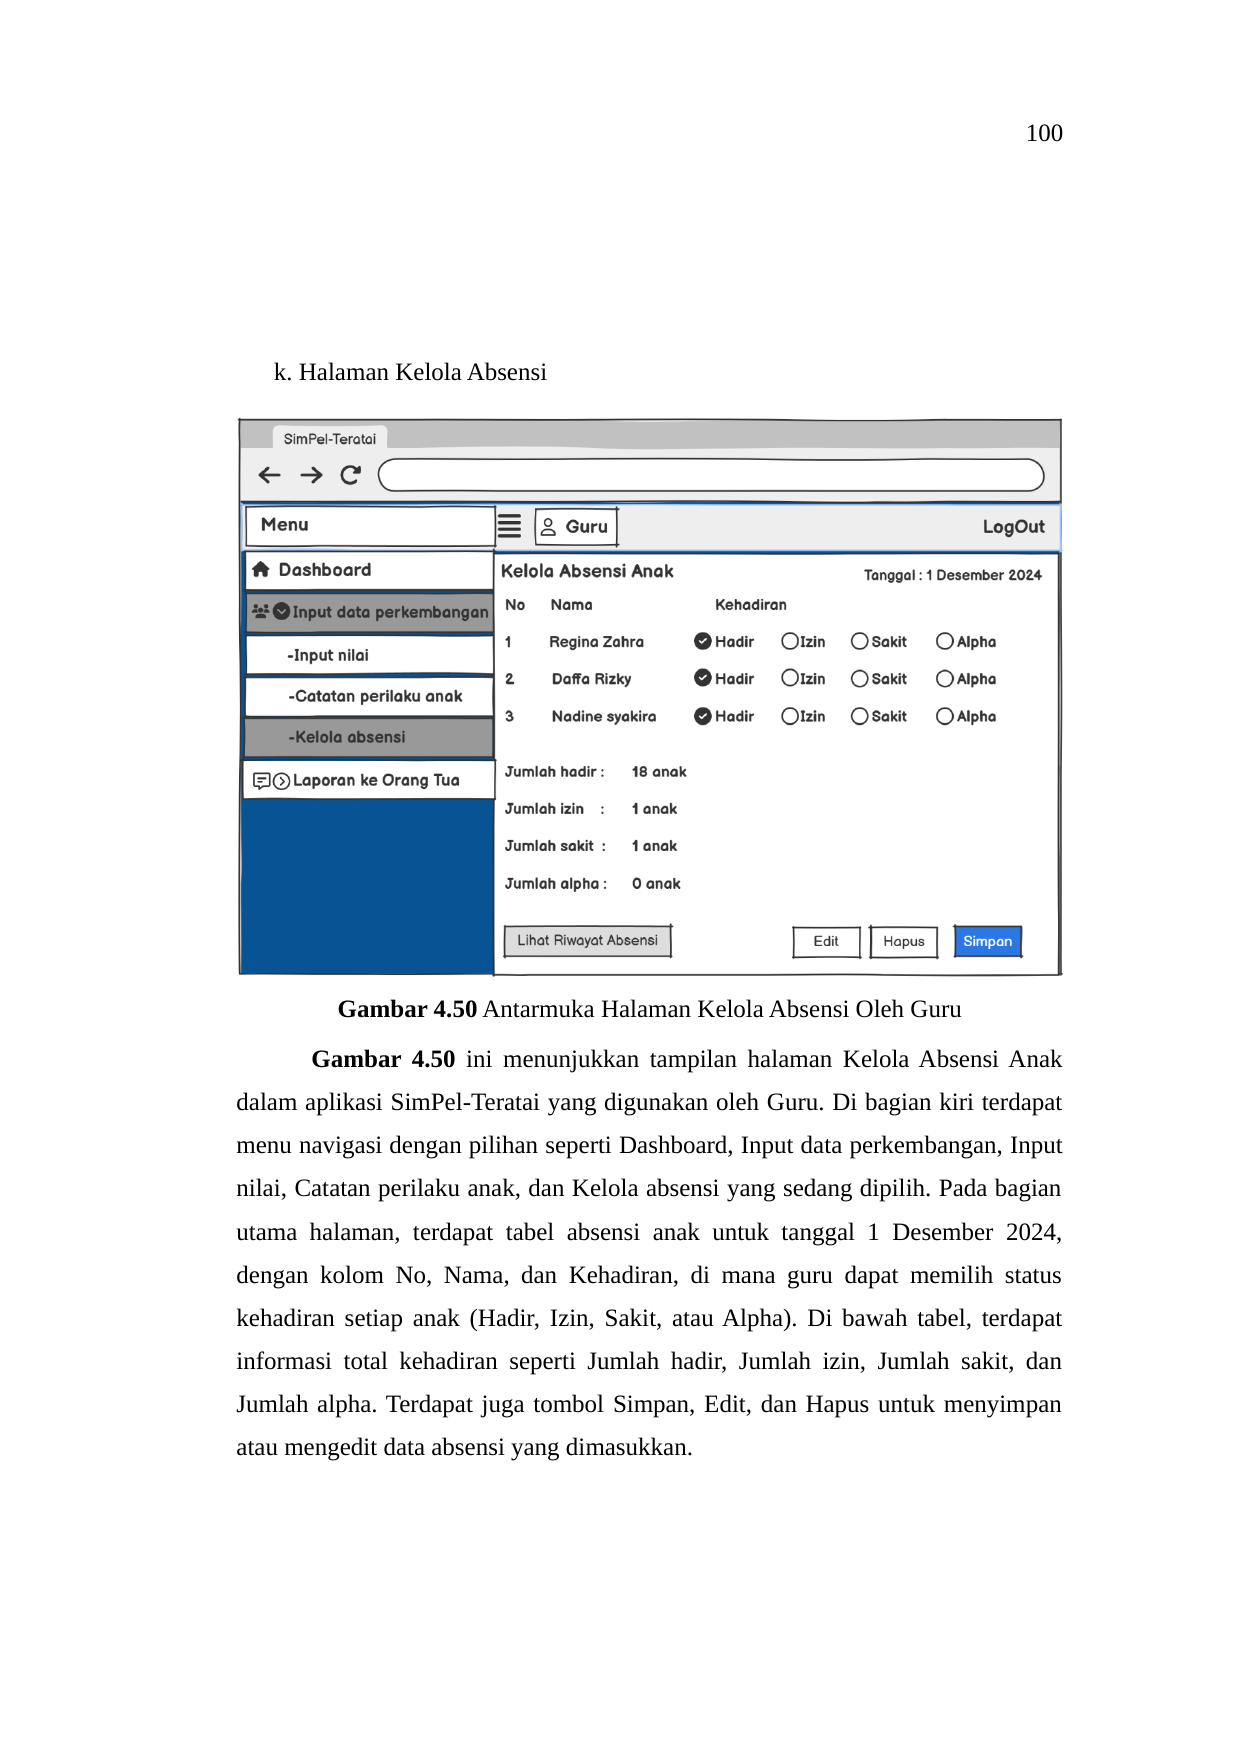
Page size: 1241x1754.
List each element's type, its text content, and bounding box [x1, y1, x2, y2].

picture [236, 417, 1063, 978]
text Gambar 4.50 Antarmuka Halaman Kelola Absensi Oleh Guru [236, 994, 1063, 1023]
text k. Halaman Kelola Absensi [274, 357, 1063, 386]
text Gambar 4.50 ini menunjukkan tampilan halaman Kelola Absensi Anak dalam aplikasi SimPel-Teratai yang digunakan oleh Guru. Di bagian kiri terdapat menu navigasi dengan pilihan seperti Dashboard, Input data perkembangan, Input nilai, Catatan perilaku anak, dan Kelola absensi yang sedang dipilih. Pada bagian utama halaman, terdapat tabel absensi anak untuk tanggal 1 Desember 2024, dengan kolom No, Nama, dan Kehadiran, di mana guru dapat memilih status kehadiran setiap anak (Hadir, Izin, Sakit, atau Alpha). Di bawah tabel, terdapat informasi total kehadiran seperti Jumlah hadir, Jumlah izin, Jumlah sakit, dan Jumlah alpha. Terdapat juga tombol Simpan, Edit, dan Hapus untuk menyimpan atau mengedit data absensi yang dimasukkan. [236, 1044, 1063, 1461]
